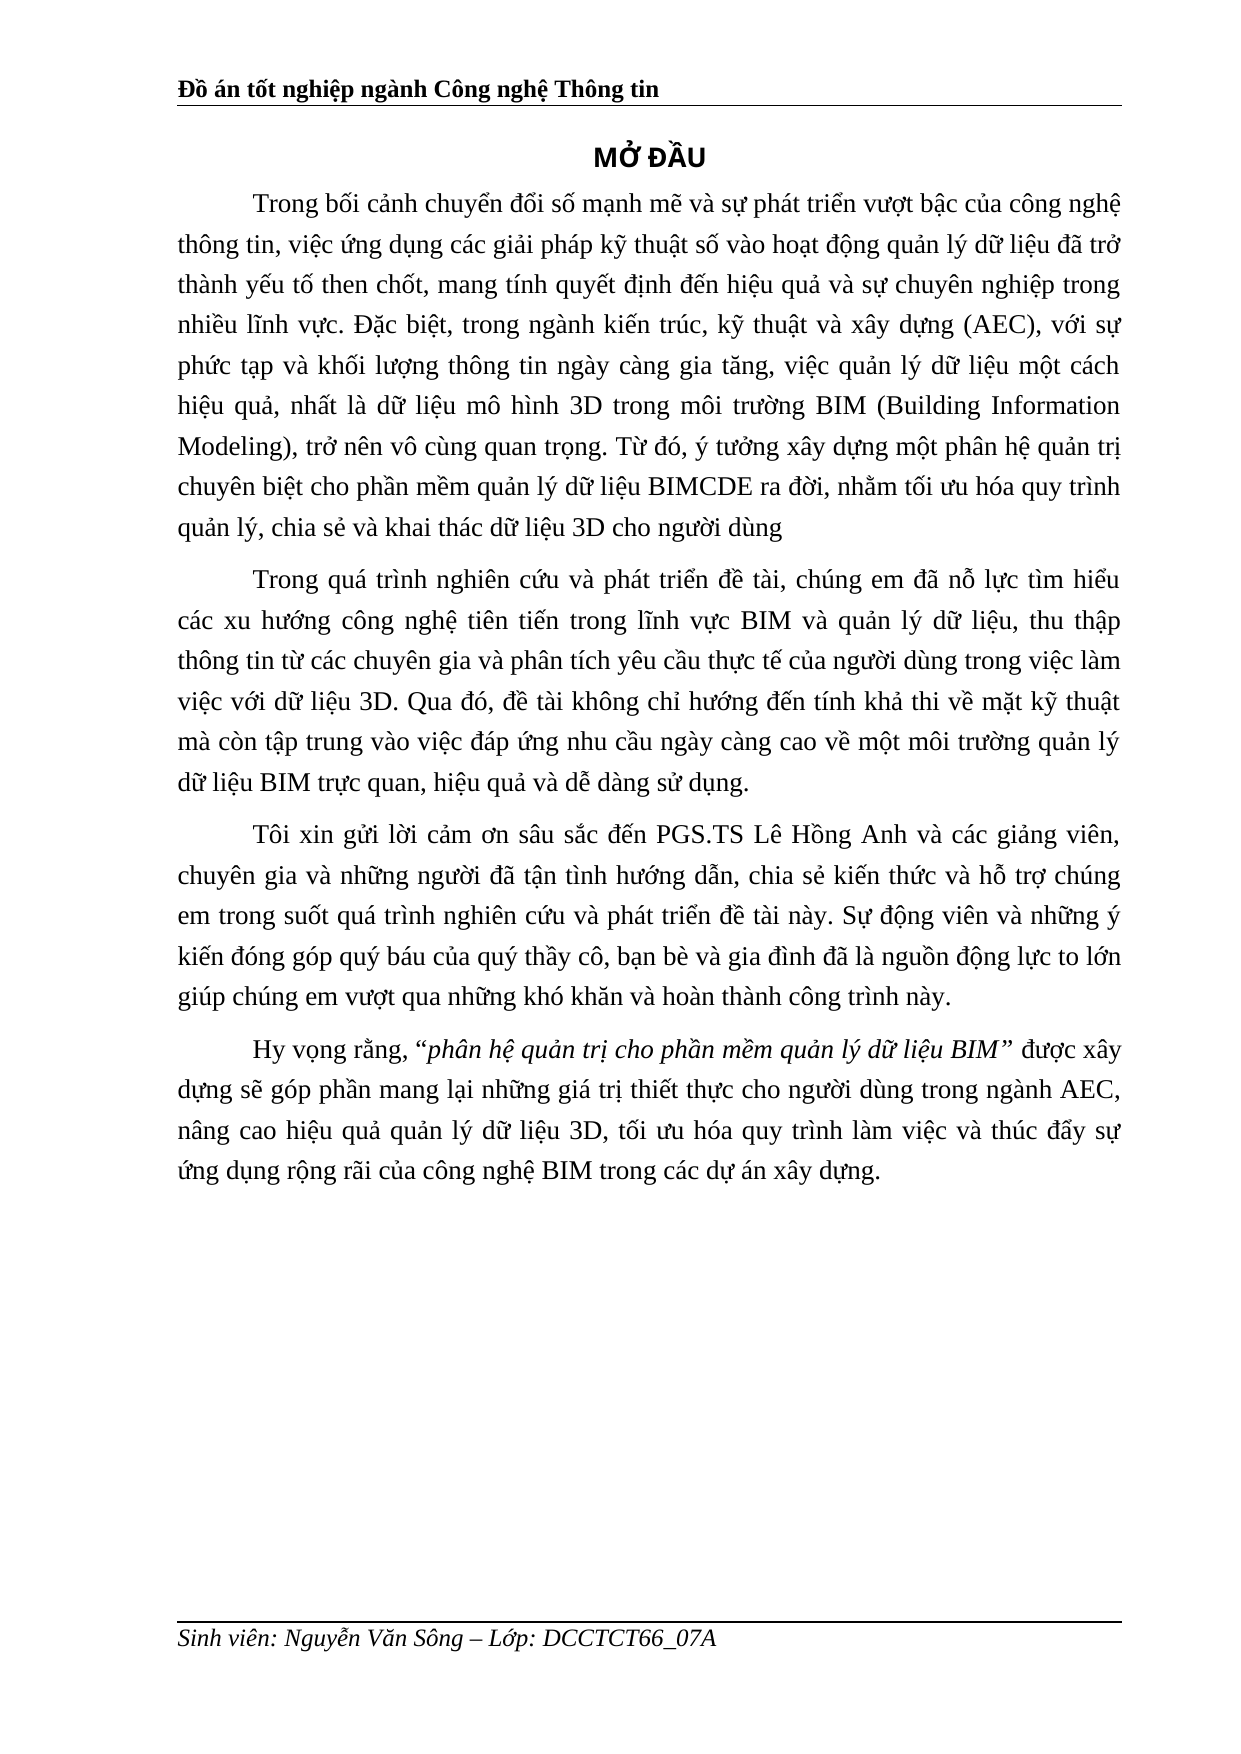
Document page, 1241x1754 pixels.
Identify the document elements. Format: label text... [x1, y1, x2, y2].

text Hy vọng rằng, “phân hệ quản trị cho phần mềm quản lý dữ liệu BIM” được xây dựng sẽ góp phần mang lại những giá trị thiết thực cho người dùng trong ngành AEC, nâng cao hiệu quả quản lý dữ liệu 3D, tối ưu hóa quy trình làm việc và thúc đẩy sự ứng dụng rộng rãi của công nghệ BIM trong các dự án xây dựng. [177, 1033, 1122, 1186]
text Tôi xin gửi lời cảm ơn sâu sắc đến PGS.TS Lê Hồng Anh và các giảng viên, chuyên gia và những người đã tận tình hướng dẫn, chia sẻ kiến thức và hỗ trợ chúng em trong suốt quá trình nghiên cứu và phát triển đề tài này. Sự động viên và những ý kiến đóng góp quý báu của quý thầy cô, bạn bè và gia đình đã là nguồn động lực to lớn giúp chúng em vượt qua những khó khăn và hoàn thành công trình này. [177, 818, 1122, 1011]
text Trong bối cảnh chuyển đổi số mạnh mẽ và sự phát triển vượt bậc của công nghệ thông tin, việc ứng dụng các giải pháp kỹ thuật số vào hoạt động quản lý dữ liệu đã trở thành yếu tố then chốt, mang tính quyết định đến hiệu quả và sự chuyên nghiệp trong nhiều lĩnh vực. Đặc biệt, trong ngành kiến trúc, kỹ thuật và xây dựng (AEC), với sự phức tạp và khối lượng thông tin ngày càng gia tăng, việc quản lý dữ liệu một cách hiệu quả, nhất là dữ liệu mô hình 3D trong môi trường BIM (Building Information Modeling), trở nên vô cùng quan trọng. Từ đó, ý tưởng xây dựng một phân hệ quản trị chuyên biệt cho phần mềm quản lý dữ liệu BIMCDE ra đời, nhằm tối ưu hóa quy trình quản lý, chia sẻ và khai thác dữ liệu 3D cho người dùng [177, 187, 1122, 542]
text Trong quá trình nghiên cứu và phát triển đề tài, chúng em đã nỗ lực tìm hiểu các xu hướng công nghệ tiên tiến trong lĩnh vực BIM và quản lý dữ liệu, thu thập thông tin từ các chuyên gia và phân tích yêu cầu thực tế của người dùng trong việc làm việc với dữ liệu 3D. Qua đó, đề tài không chỉ hướng đến tính khả thi về mặt kỹ thuật mà còn tập trung vào việc đáp ứng nhu cầu ngày càng cao về một môi trường quản lý dữ liệu BIM trực quan, hiệu quả và dễ dàng sử dụng. [177, 563, 1122, 797]
subtitle MỞ ĐẦU [177, 137, 1122, 175]
